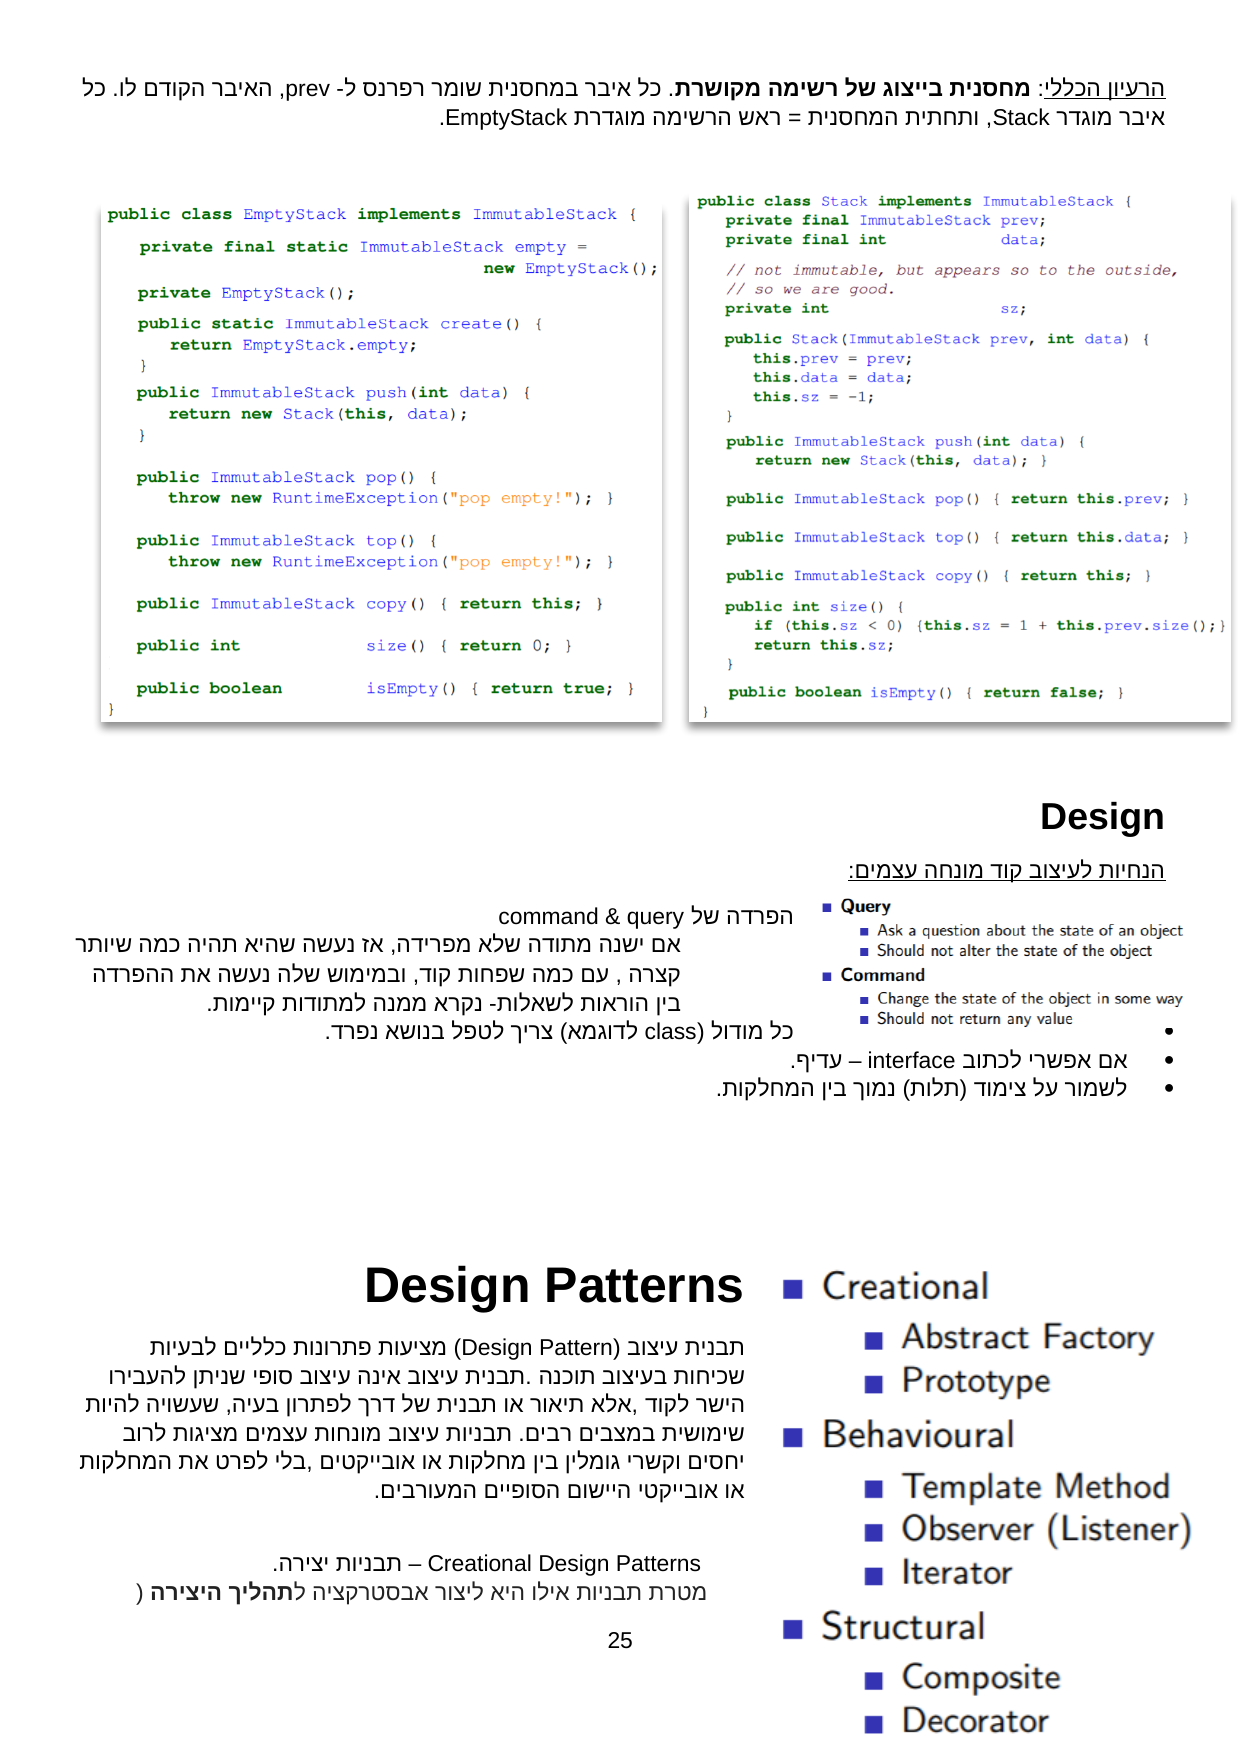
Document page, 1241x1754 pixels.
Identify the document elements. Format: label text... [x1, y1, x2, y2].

list כל מודול (class לדוגמא) צריך לטפל בנושא נפרד. [75, 1018, 1165, 1045]
list אם אפשרי לכתוב interface – עדיף. [75, 1047, 1165, 1073]
text Design [75, 794, 1165, 837]
list אם ישנה מתודה שלא מפרידה, אז נעשה שהיא תהיה כמה שיותר קצרה , עם כמה שפחות קוד, ובמימוש שלה נעשה את ההפרדה בין הוראות לשאלות- נקרא ממנה למתודות קיימות. [75, 931, 812, 1016]
picture [812, 893, 1191, 1028]
text Design Patterns [75, 1256, 763, 1313]
list לשמור על צימוד (תלות) נמוך בין המחלקות. [75, 1075, 1165, 1102]
picture [689, 193, 1231, 722]
list הפרדה של command & query [75, 903, 812, 929]
picture [101, 203, 662, 722]
picture [763, 1254, 1199, 1752]
text הנחיות לעיצוב קוד מונחה עצמים: [75, 857, 1165, 884]
text תבנית עיצוב (Design Pattern) מציעות פתרונות כלליים לבעיות שכיחות בעיצוב תוכנה .תבנית עיצוב אינה עיצוב סופי שניתן להעבירו הישר לקוד ,אלא תיאור או תבנית של דרך לפתרון בעיה, שעשויה להיות שימושית במצבים רבים. תבניות עיצוב מונחות עצמים מציגות לרוב יחסים וקשרי גומלין בין מחלקות או אובייקטים ,בלי לפרט את המחלקות או אובייקטי היישום הסופיים המעורבים. [75, 1334, 763, 1503]
text הרעיון הכללי: מחסנית בייצוג של רשימה מקושרת. כל איבר במחסנית שומר רפרנס ל- prev, האיבר הקודם לו. כל איבר מוגדר Stack, ותחתית המחסנית = ראש הרשימה מוגדרת EmptyStack. [75, 75, 1165, 130]
